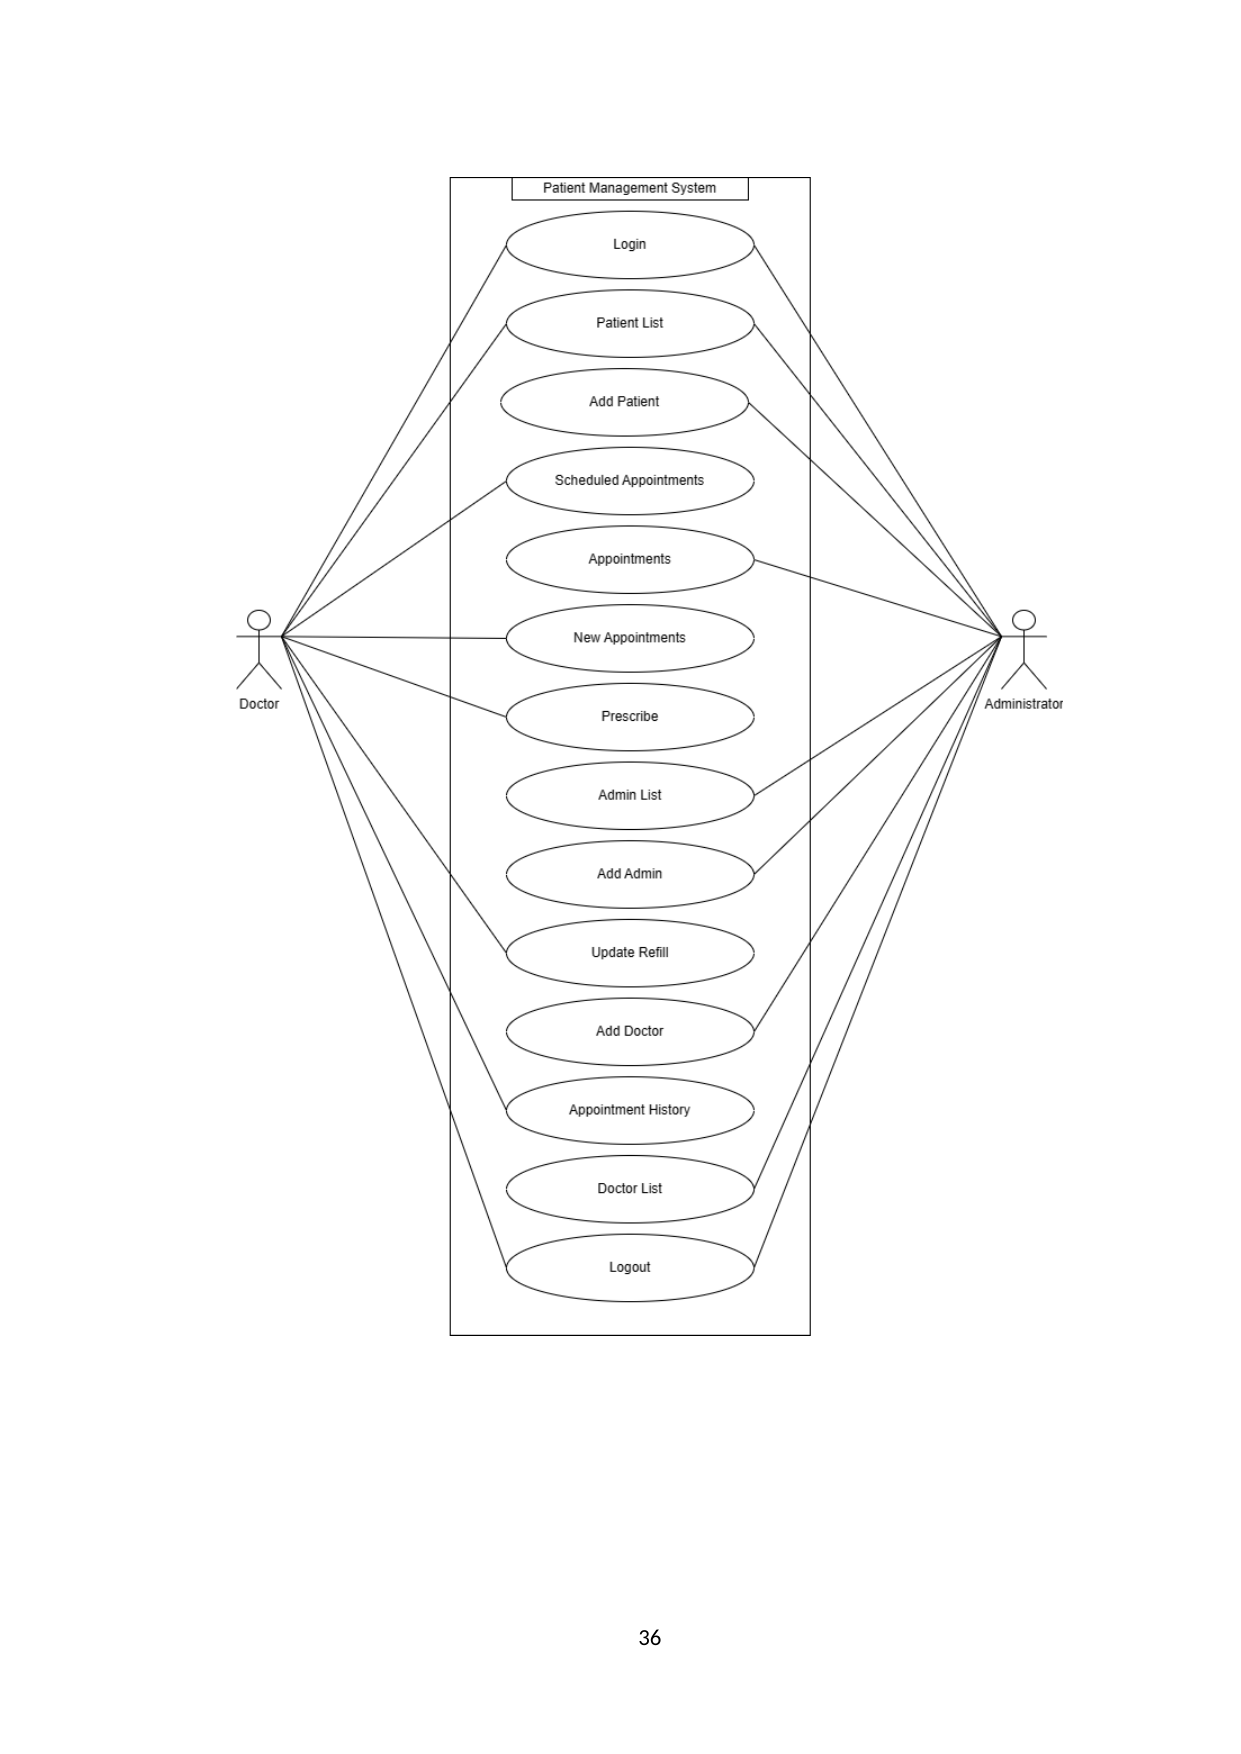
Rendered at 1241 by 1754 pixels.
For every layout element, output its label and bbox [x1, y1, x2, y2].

picture [236, 177, 1063, 1336]
